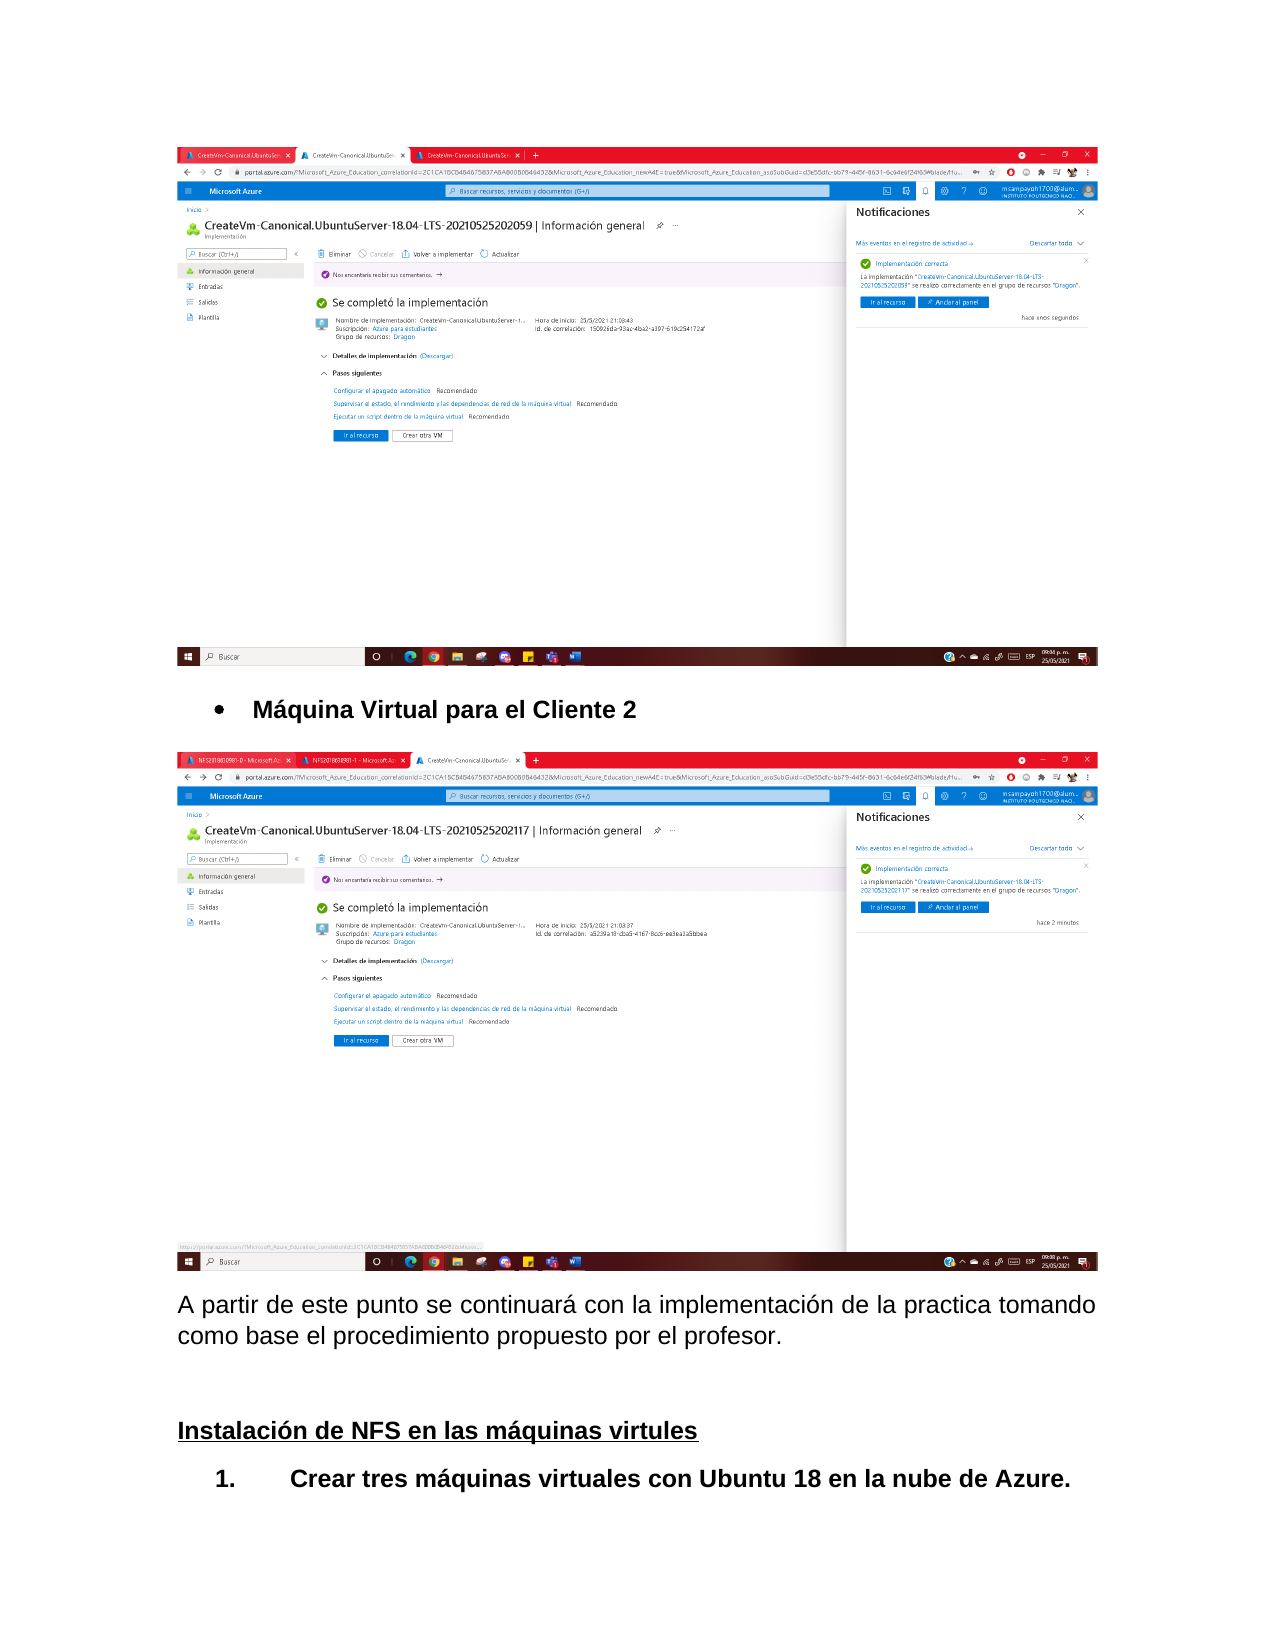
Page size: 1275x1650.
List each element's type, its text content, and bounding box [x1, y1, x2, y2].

list Crear tres máquinas virtuales con Ubuntu 18 en la nube de Azure. [215, 1464, 1098, 1492]
text A partir de este punto se continuará con la implementación de la practica tomando como base el procedimiento propuesto por el profesor. [177, 1289, 1098, 1349]
picture [177, 147, 1098, 666]
text Instalación de NFS en las máquinas virtules [177, 1416, 1098, 1445]
list Máquina Virtual para el Cliente 2 [215, 695, 1098, 724]
picture [177, 752, 1098, 1271]
